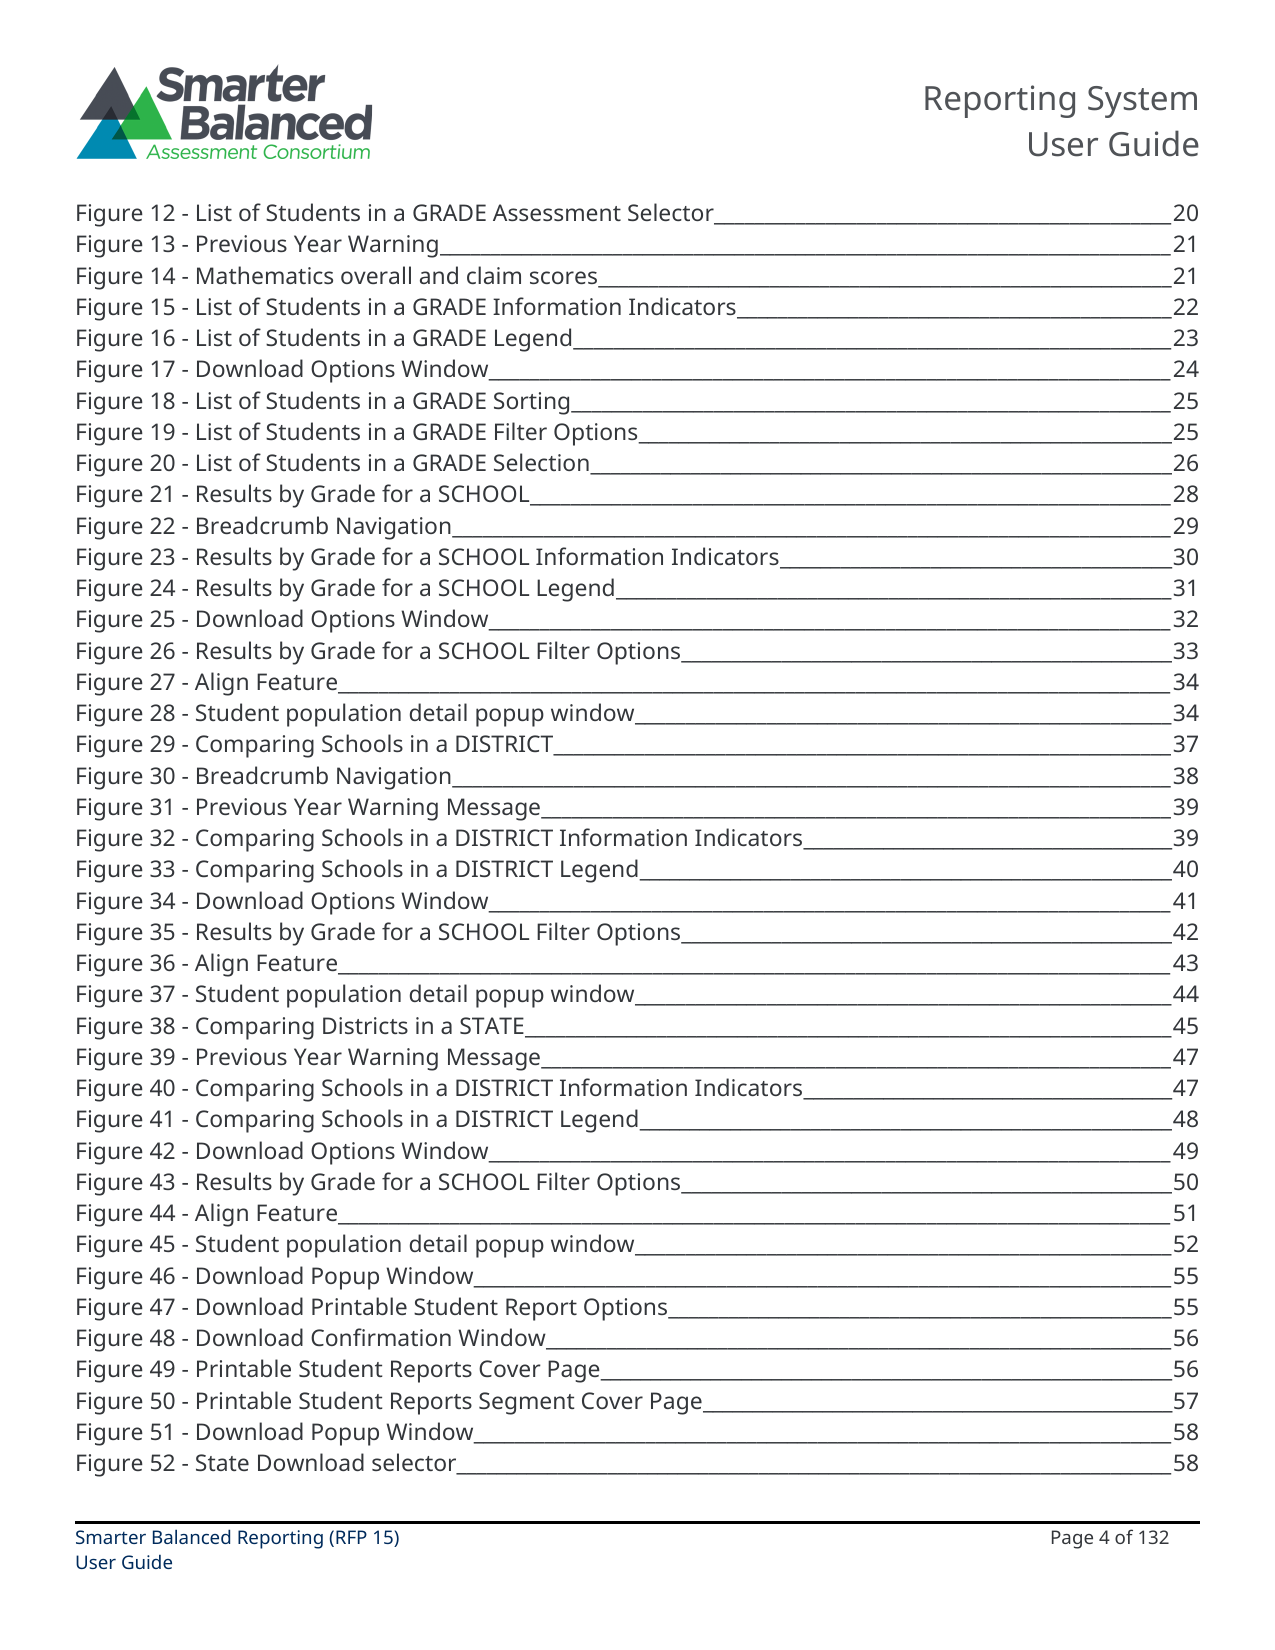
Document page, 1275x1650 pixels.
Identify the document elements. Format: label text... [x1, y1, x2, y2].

text Figure 12 - List of Students in a GRADE Assessment Selector 20 [75, 197, 1200, 228]
text Figure 14 - Mathematics overall and claim scores 21 [75, 259, 1200, 291]
text Figure 45 - Student population detail popup window 52 [75, 1228, 1200, 1259]
text Figure 17 - Download Options Window 24 [75, 353, 1200, 384]
text Figure 51 - Download Popup Window 58 [75, 1416, 1200, 1447]
text Figure 43 - Results by Grade for a SCHOOL Filter Options 50 [75, 1166, 1200, 1197]
text Figure 21 - Results by Grade for a SCHOOL 28 [75, 478, 1200, 509]
text Figure 50 - Printable Student Reports Segment Cover Page 57 [75, 1384, 1200, 1416]
text Figure 34 - Download Options Window 41 [75, 884, 1200, 916]
text Figure 31 - Previous Year Warning Message 39 [75, 791, 1200, 822]
text Figure 52 - State Download selector 58 [75, 1447, 1200, 1478]
text Figure 20 - List of Students in a GRADE Selection 26 [75, 447, 1200, 478]
text Figure 49 - Printable Student Reports Cover Page 56 [75, 1353, 1200, 1384]
text Figure 40 - Comparing Schools in a DISTRICT Information Indicators 47 [75, 1072, 1200, 1103]
text Figure 44 - Align Feature 51 [75, 1197, 1200, 1228]
text Figure 47 - Download Printable Student Report Options 55 [75, 1291, 1200, 1322]
text Figure 18 - List of Students in a GRADE Sorting 25 [75, 384, 1200, 416]
text Figure 23 - Results by Grade for a SCHOOL Information Indicators 30 [75, 541, 1200, 572]
text Figure 41 - Comparing Schools in a DISTRICT Legend 48 [75, 1103, 1200, 1134]
text Figure 24 - Results by Grade for a SCHOOL Legend 31 [75, 572, 1200, 603]
text Figure 36 - Align Feature 43 [75, 947, 1200, 978]
text Figure 29 - Comparing Schools in a DISTRICT 37 [75, 728, 1200, 759]
text Figure 28 - Student population detail popup window 34 [75, 697, 1200, 728]
text Figure 32 - Comparing Schools in a DISTRICT Information Indicators 39 [75, 822, 1200, 853]
text Figure 19 - List of Students in a GRADE Filter Options 25 [75, 416, 1200, 447]
text Figure 25 - Download Options Window 32 [75, 603, 1200, 634]
text Figure 33 - Comparing Schools in a DISTRICT Legend 40 [75, 853, 1200, 884]
text Figure 42 - Download Options Window 49 [75, 1134, 1200, 1166]
text Figure 37 - Student population detail popup window 44 [75, 978, 1200, 1009]
text Figure 46 - Download Popup Window 55 [75, 1259, 1200, 1291]
text Figure 26 - Results by Grade for a SCHOOL Filter Options 33 [75, 634, 1200, 666]
text Figure 38 - Comparing Districts in a STATE 45 [75, 1009, 1200, 1041]
text Figure 15 - List of Students in a GRADE Information Indicators 22 [75, 291, 1200, 322]
text Figure 48 - Download Confirmation Window 56 [75, 1322, 1200, 1353]
text Figure 27 - Align Feature 34 [75, 666, 1200, 697]
text Figure 13 - Previous Year Warning 21 [75, 228, 1200, 259]
text Figure 16 - List of Students in a GRADE Legend 23 [75, 322, 1200, 353]
text Figure 35 - Results by Grade for a SCHOOL Filter Options 42 [75, 916, 1200, 947]
text Figure 30 - Breadcrumb Navigation 38 [75, 759, 1200, 791]
picture [76, 64, 373, 159]
text Figure 39 - Previous Year Warning Message 47 [75, 1041, 1200, 1072]
text Figure 22 - Breadcrumb Navigation 29 [75, 509, 1200, 541]
